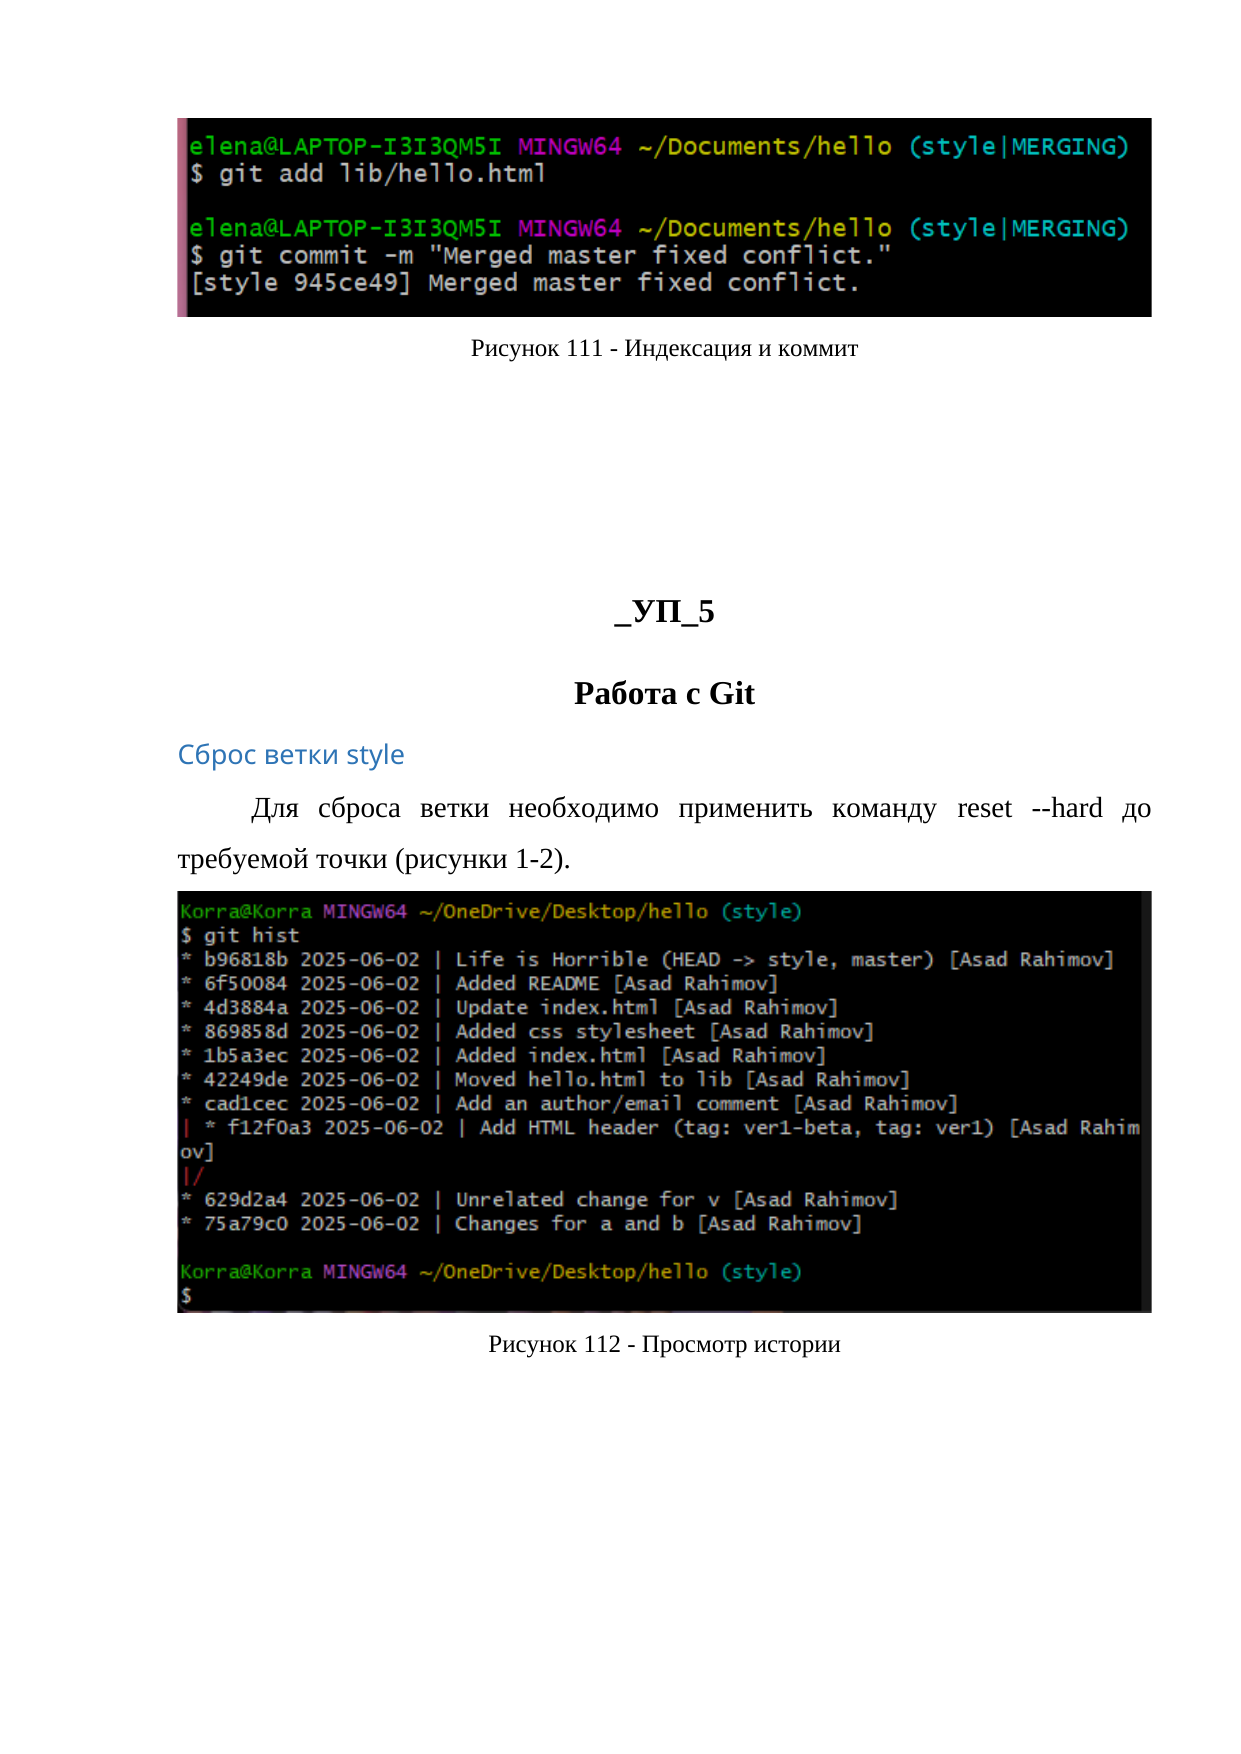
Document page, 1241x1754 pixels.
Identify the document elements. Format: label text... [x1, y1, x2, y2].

picture [177, 891, 1152, 1313]
text Рисунок 111 - Индексация и коммит [177, 333, 1152, 362]
subtitle Работа с Git [177, 673, 1152, 712]
text Рисунок 112 - Просмотр истории [177, 1329, 1152, 1358]
text Для сброса ветки необходимо применить команду reset --hard до требуемой точки (рисунки 1-2). [177, 791, 1152, 874]
picture [177, 118, 1152, 317]
subtitle Сброс ветки style [177, 735, 1152, 772]
subtitle _УП_5 [177, 591, 1152, 629]
